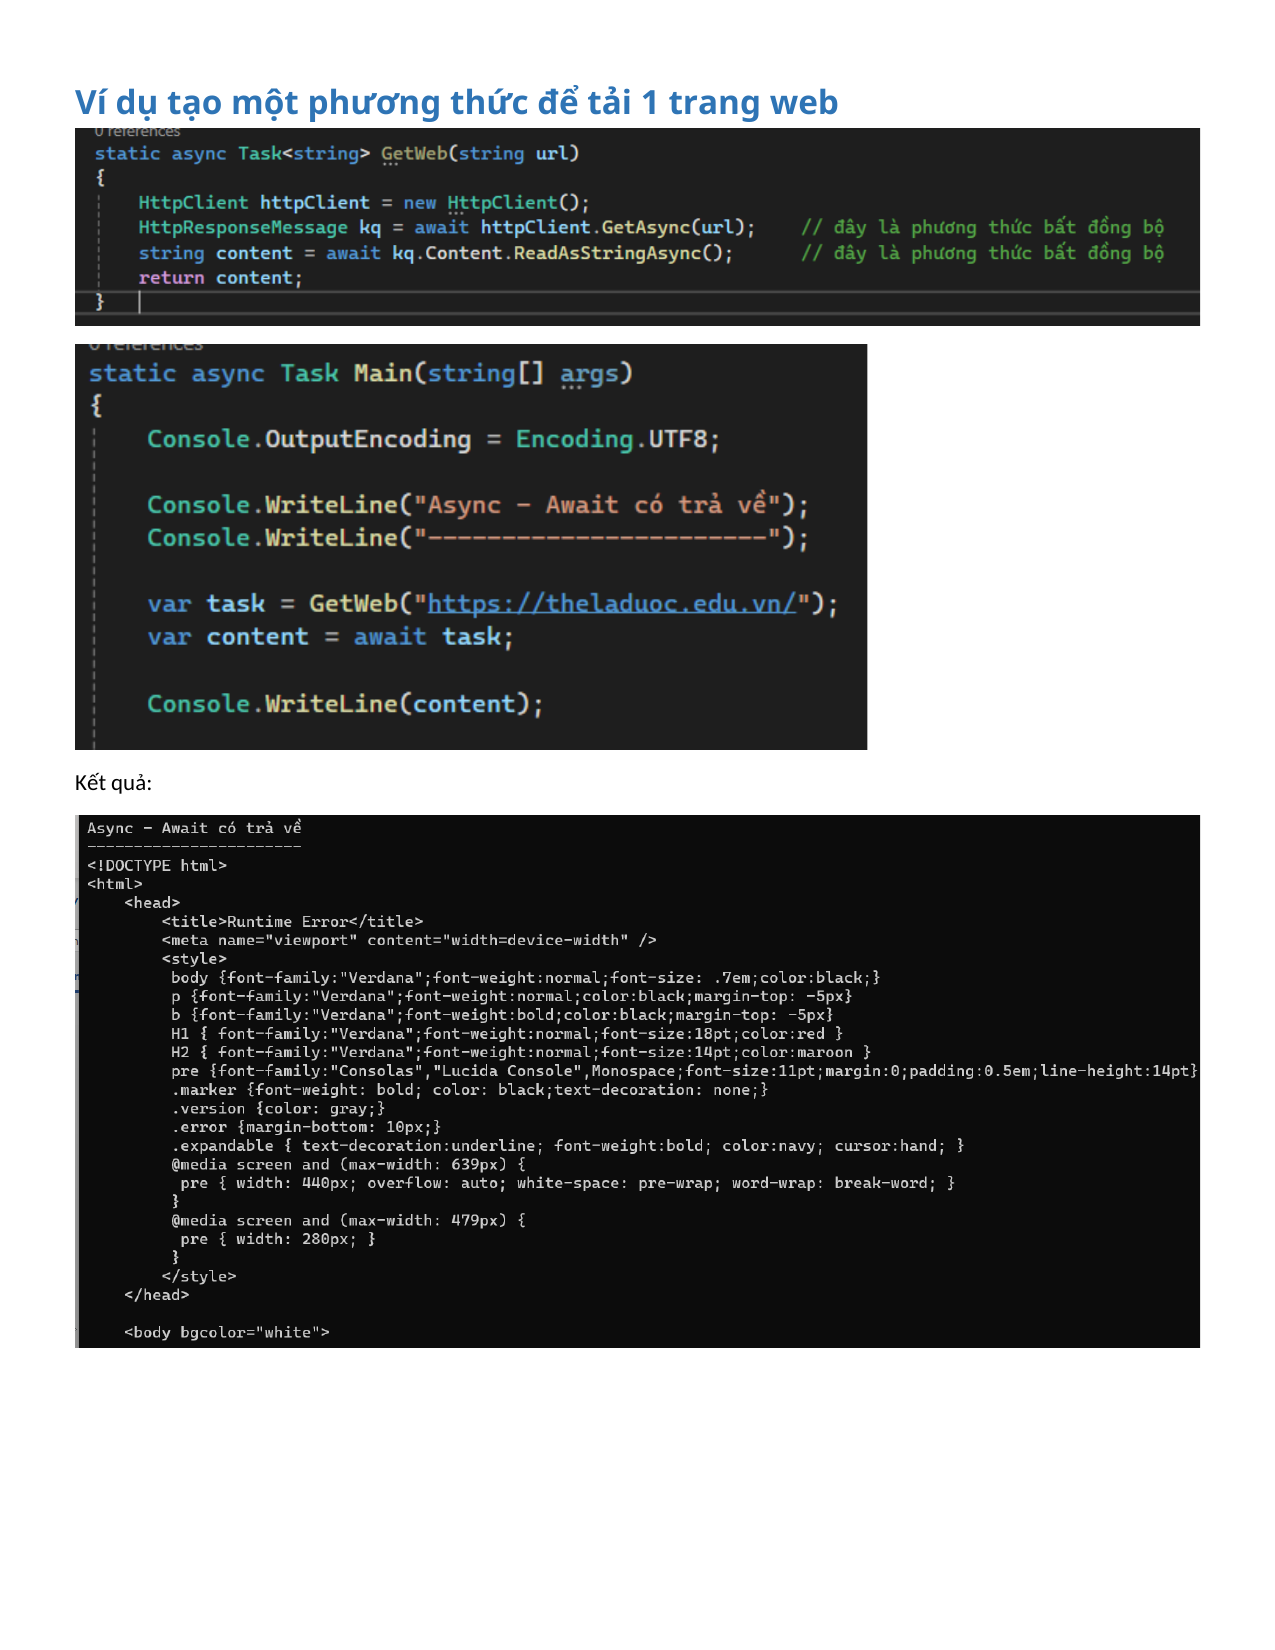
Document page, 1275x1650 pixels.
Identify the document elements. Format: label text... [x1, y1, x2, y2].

subtitle Ví dụ tạo một phương thức để tải 1 trang web [75, 79, 1200, 124]
picture [75, 344, 868, 750]
text Kết quả: [75, 768, 1200, 796]
picture [75, 815, 1200, 1348]
picture [75, 128, 1200, 326]
